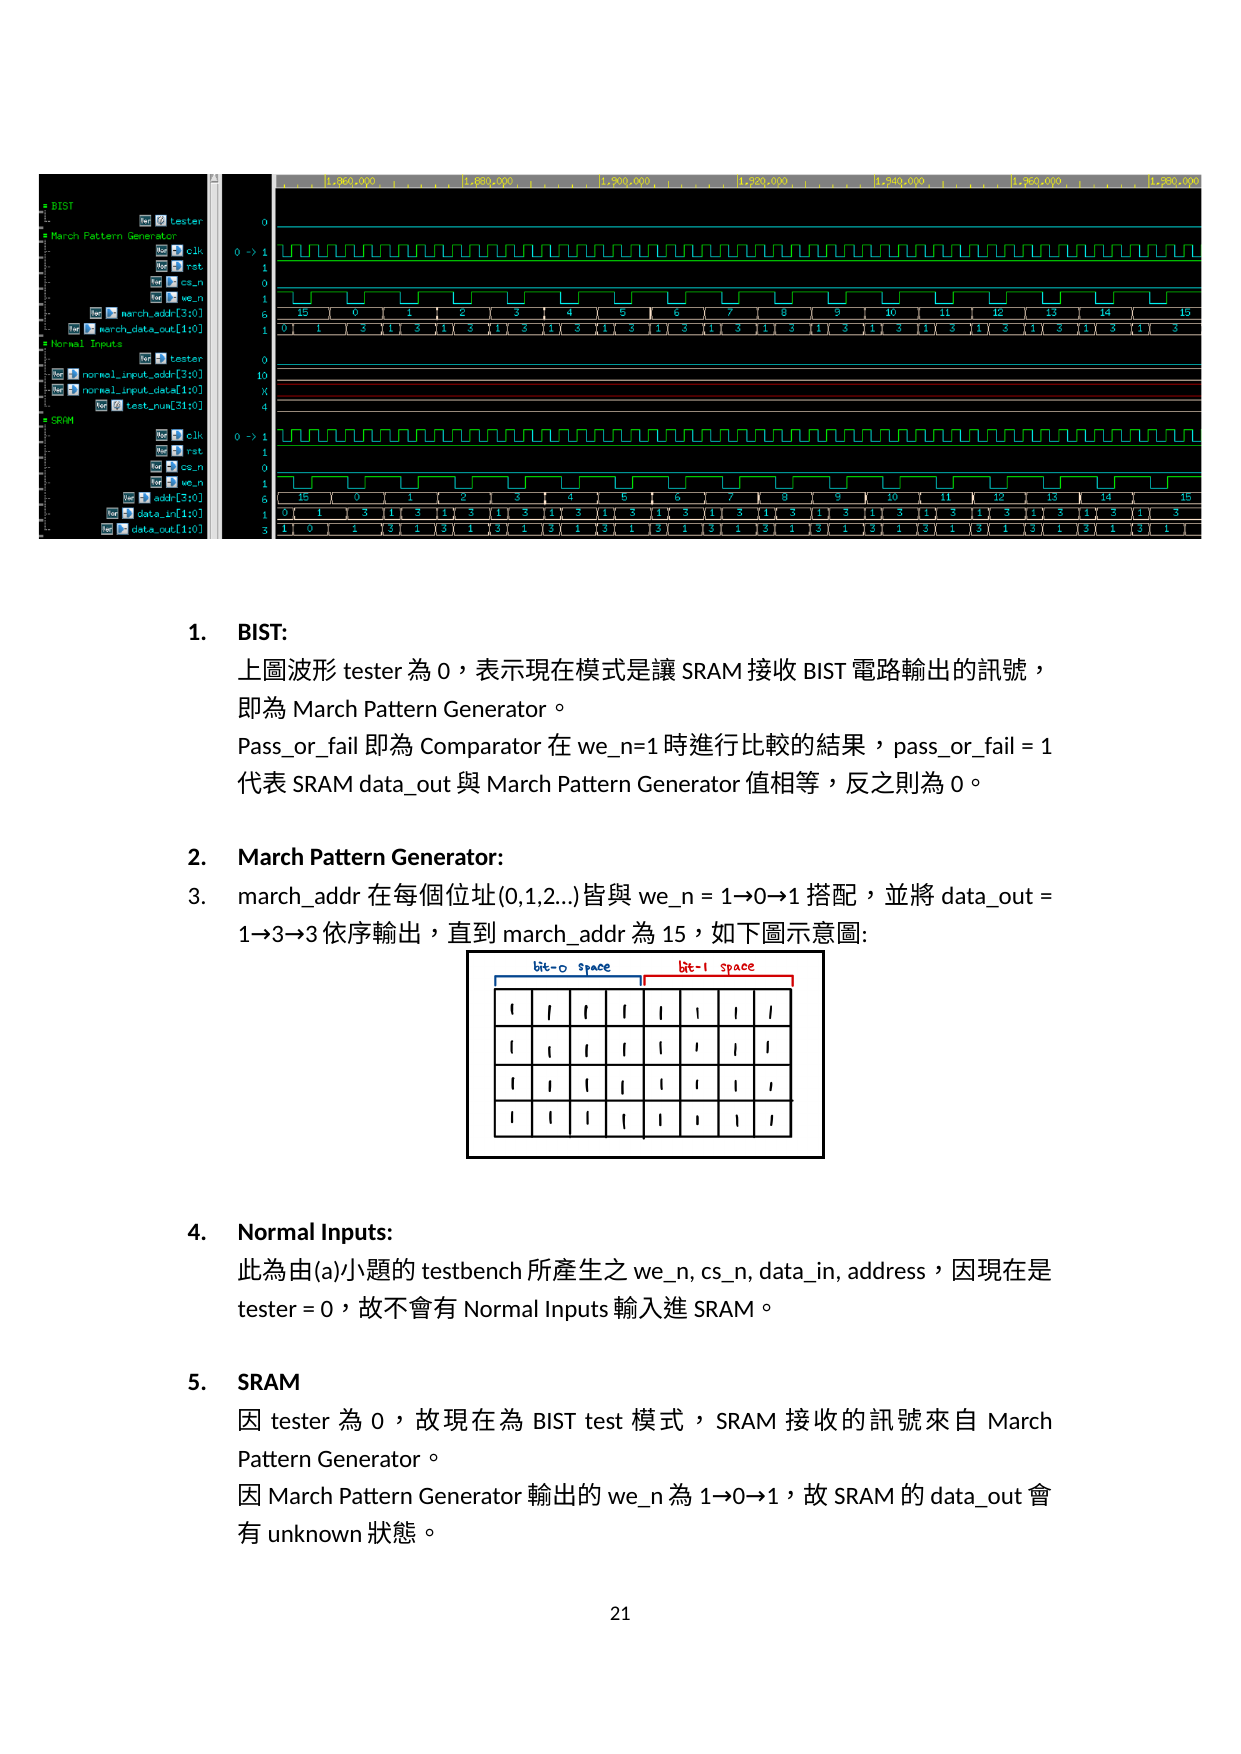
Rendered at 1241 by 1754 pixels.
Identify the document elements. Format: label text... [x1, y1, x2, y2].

list 此為由(a)小題的testbench所產生之we_n, cs_n, data_in, address，因現在是tester = 0，故不會有Normal Inputs輸入進SRAM。 [237, 1250, 1053, 1325]
list March Pattern Generator: [187, 837, 1053, 875]
list Normal Inputs: [187, 1212, 1053, 1250]
picture [38, 174, 1202, 539]
list march_addr在每個位址(0,1,2…)皆與we_n = 1→0→1搭配，並將data_out = 1→3→3依序輸出，直到march_addr為15，如下圖示意圖: [187, 875, 1053, 950]
list SRAM [187, 1362, 1053, 1400]
list 因March Pattern Generator輸出的we_n為1→0→1，故SRAM的data_out會有unknown狀態。 [237, 1475, 1053, 1550]
list 上圖波形tester為0，表示現在模式是讓SRAM接收BIST電路輸出的訊號，即為March Pattern Generator。 [237, 650, 1053, 725]
list Pass_or_fail即為Comparator在we_n=1時進行比較的結果，pass_or_fail = 1代表SRAM data_out與March Pattern Generator值相等，反之則為0。 [237, 725, 1053, 800]
list 因tester為0，故現在為BIST test模式，SRAM接收的訊號來自March Pattern Generator。 [237, 1400, 1053, 1475]
picture [469, 953, 822, 1156]
list BIST: [187, 612, 1053, 650]
